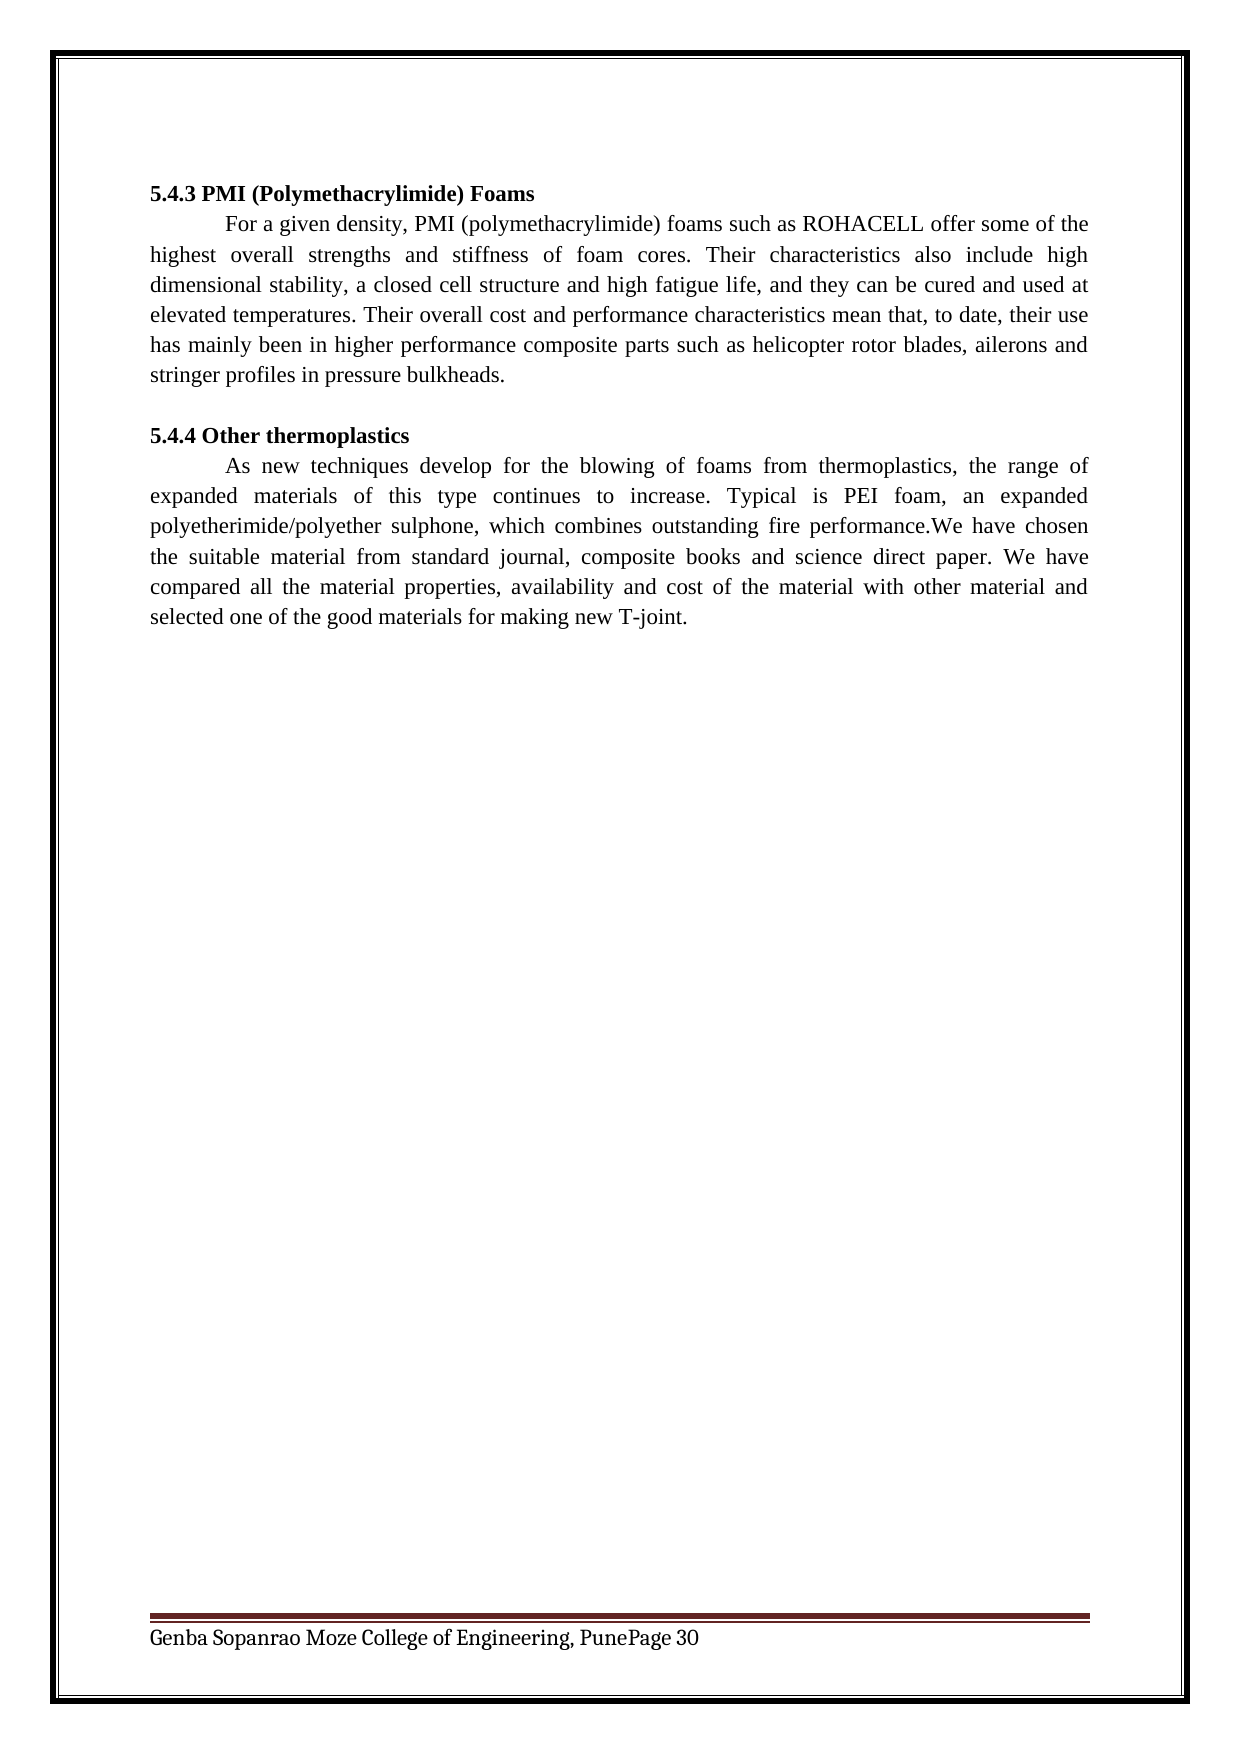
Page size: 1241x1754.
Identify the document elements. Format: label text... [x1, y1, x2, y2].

text 5.4.3 PMI (Polymethacrylimide) Foams [150, 180, 1090, 207]
text As new techniques develop for the blowing of foams from thermoplastics, the range of expanded materials of this type continues to increase. Typical is PEI foam, an expanded polyetherimide/polyether sulphone, which combines outstanding fire performance.We have chosen the suitable material from standard journal, composite books and science direct paper. We have compared all the material properties, availability and cost of the material with other material and selected one of the good materials for making new T-joint. [150, 452, 1090, 629]
text 5.4.4 Other thermoplastics [150, 422, 1090, 448]
text For a given density, PMI (polymethacrylimide) foams such as ROHACELL offer some of the highest overall strengths and stiffness of foam cores. Their characteristics also include high dimensional stability, a closed cell structure and high fatigue life, and they can be cured and used at elevated temperatures. Their overall cost and performance characteristics mean that, to date, their use has mainly been in higher performance composite parts such as helicopter rotor blades, ailerons and stringer profiles in pressure bulkheads. [150, 210, 1090, 388]
